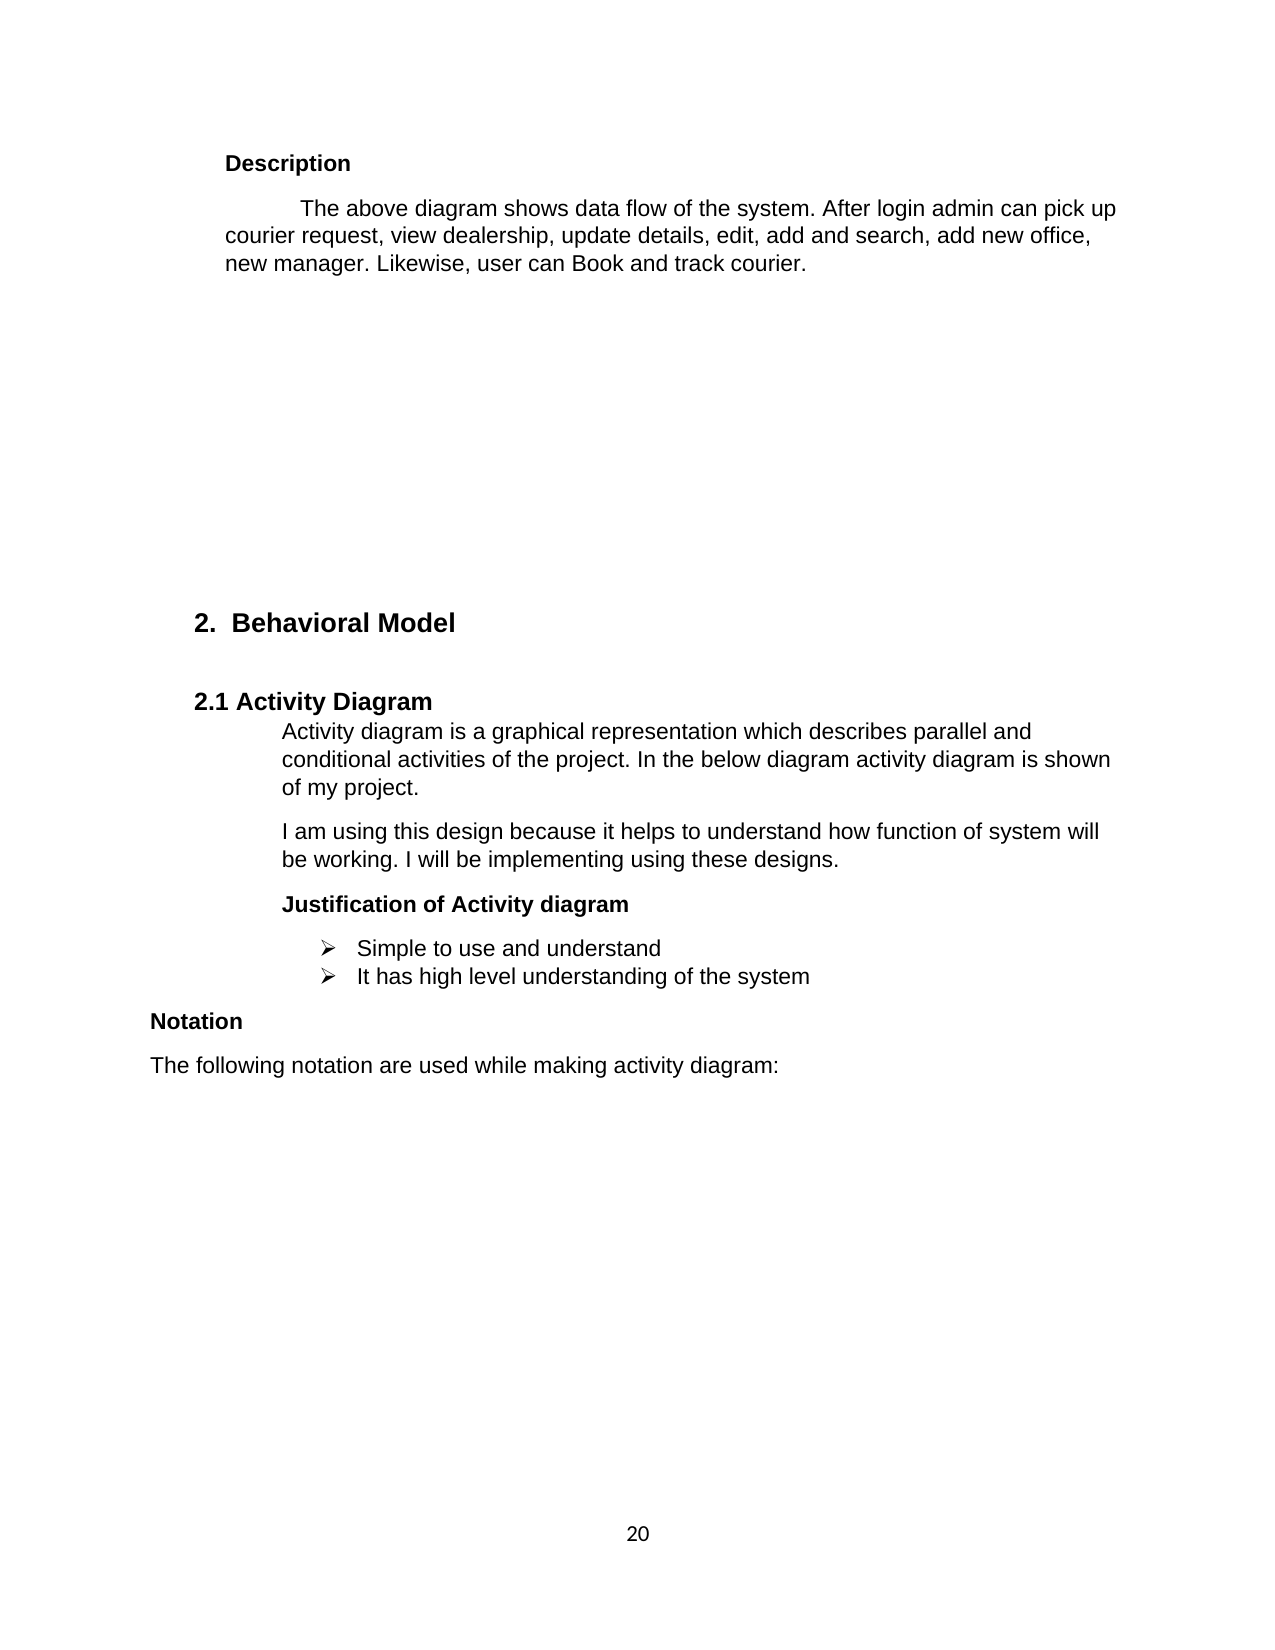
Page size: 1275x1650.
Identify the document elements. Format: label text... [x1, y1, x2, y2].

subtitle Behavioral Model [194, 607, 1125, 638]
text I am using this design because it helps to understand how function of system will be working. I will be implementing using these designs. [282, 818, 1125, 872]
text The following notation are used while making activity diagram: [150, 1052, 1125, 1079]
text Description [225, 150, 1125, 176]
text Activity diagram is a graphical representation which describes parallel and conditional activities of the project. In the below diagram activity diagram is shown of my project. [282, 718, 1125, 800]
list It has high level understanding of the system [319, 963, 1125, 989]
text Justification of Activity diagram [282, 891, 1125, 917]
text Notation [150, 1008, 1125, 1034]
subtitle 2.1 Activity Diagram [150, 687, 1125, 716]
text The above diagram shows data flow of the system. After login admin can pick up courier request, view dealership, update details, edit, add and search, add new office, new manager. Likewise, user can Book and track courier. [225, 194, 1125, 277]
list Simple to use and understand [319, 935, 1125, 962]
